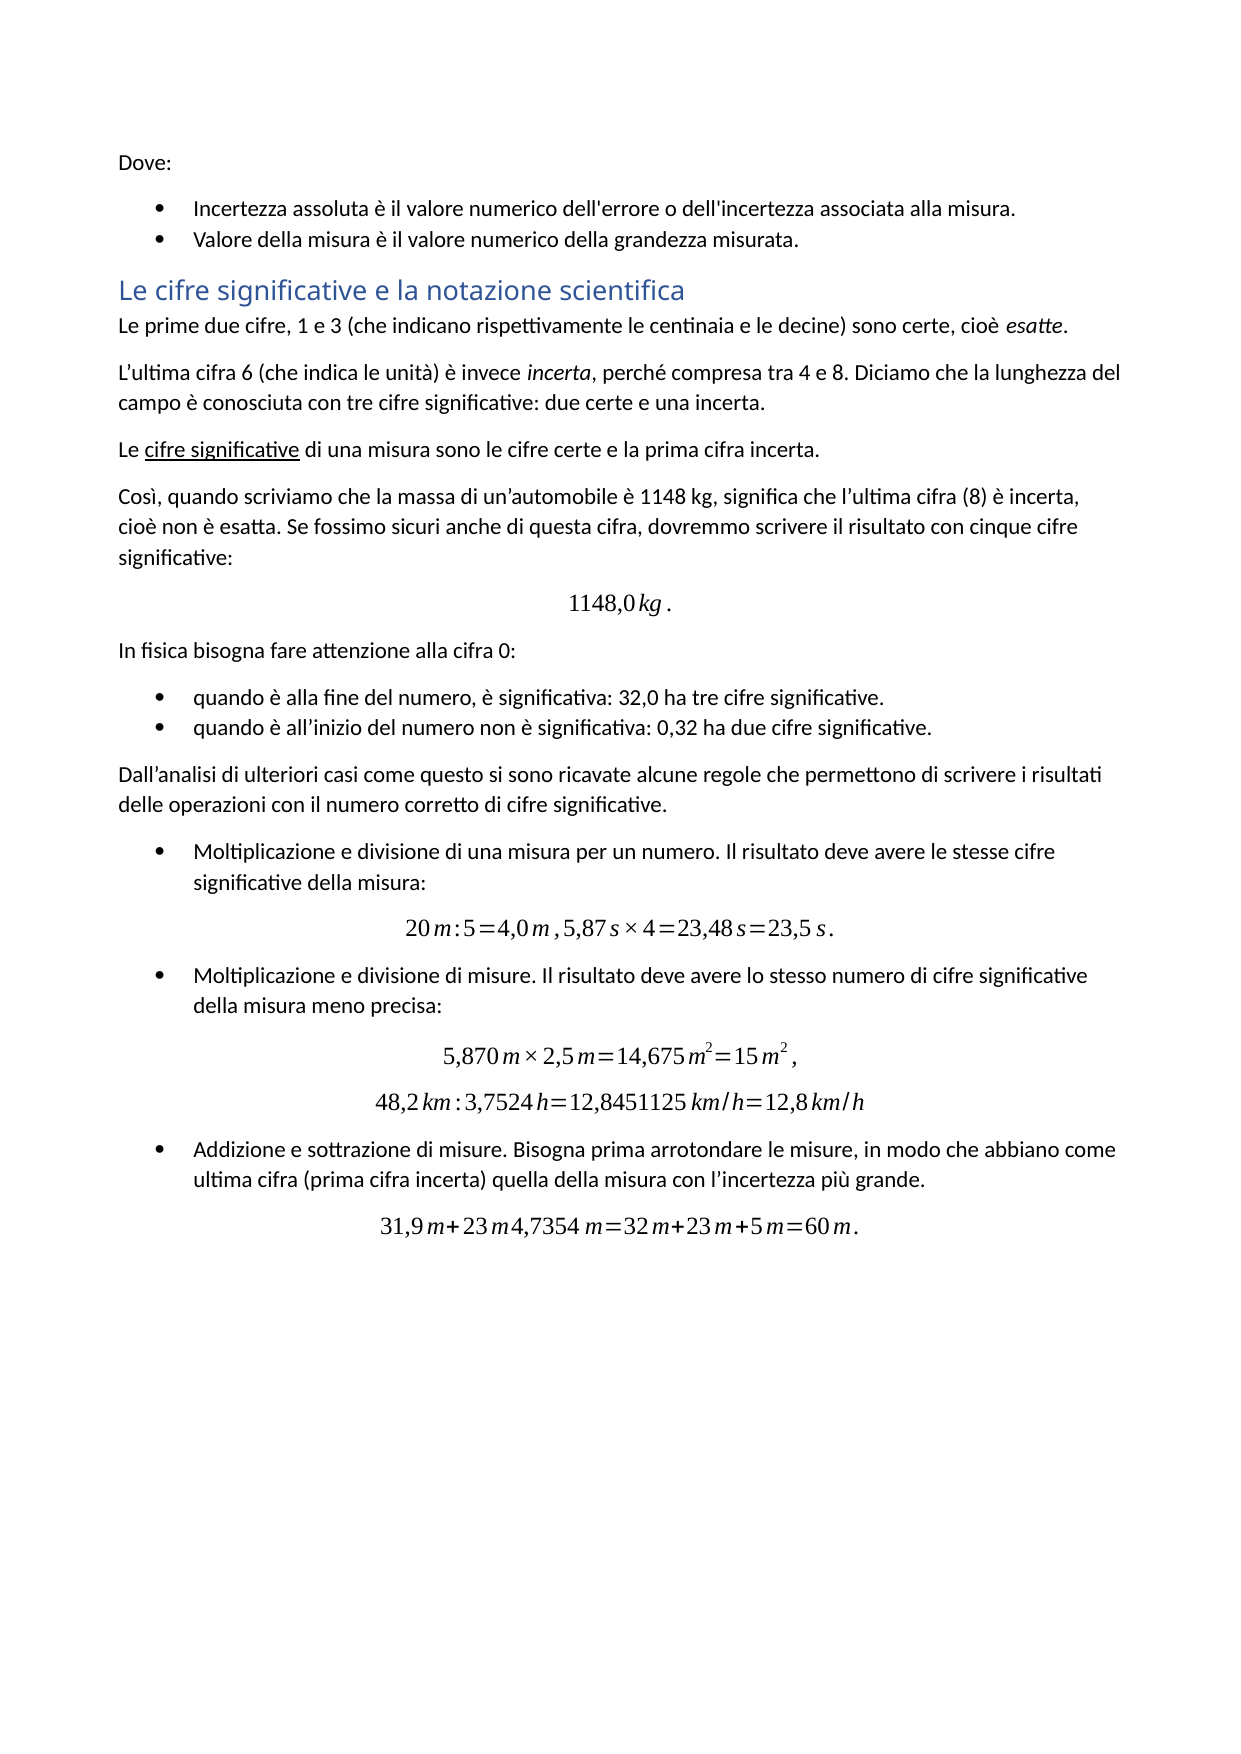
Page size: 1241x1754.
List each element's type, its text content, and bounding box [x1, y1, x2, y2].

text In fisica bisogna fare attenzione alla cifra 0: [118, 636, 1122, 664]
text Le cifre significative di una misura sono le cifre certe e la prima cifra incerta. [118, 435, 1122, 463]
text Dall’analisi di ulteriori casi come questo si sono ricavate alcune regole che permettono di scrivere i risultati delle operazioni con il numero corretto di cifre significative. [118, 760, 1122, 818]
text Dove: [118, 148, 1122, 176]
list quando è alla fine del numero, è significativa: 32,0 ha tre cifre significative. [156, 683, 1122, 711]
text Così, quando scriviamo che la massa di un’automobile è 1148 kg, significa che l’ultima cifra (8) è incerta, cioè non è esatta. Se fossimo sicuri anche di questa cifra, dovremmo scrivere il risultato con cinque cifre significative: [118, 482, 1122, 571]
list Valore della misura è il valore numerico della grandezza misurata. [156, 225, 1122, 253]
text L’ultima cifra 6 (che indica le unità) è invece incerta, perché compresa tra 4 e 8. Diciamo che la lunghezza del campo è conosciuta con tre cifre significative: due certe e una incerta. [118, 358, 1122, 416]
list Incertezza assoluta è il valore numerico dell'errore o dell'incertezza associata alla misura. [156, 194, 1122, 222]
text Le prime due cifre, 1 e 3 (che indicano rispettivamente le centinaia e le decine) sono certe, cioè esatte. [118, 311, 1122, 339]
subtitle Le cifre significative e la notazione scientifica [118, 272, 1122, 308]
list quando è all’inizio del numero non è significativa: 0,32 ha due cifre significative. [156, 713, 1122, 741]
list Addizione e sottrazione di misure. Bisogna prima arrotondare le misure, in modo che abbiano come ultima cifra (prima cifra incerta) quella della misura con l’incertezza più grande. [156, 1135, 1122, 1193]
list Moltiplicazione e divisione di una misura per un numero. Il risultato deve avere le stesse cifre significative della misura: [156, 837, 1122, 896]
list Moltiplicazione e divisione di misure. Il risultato deve avere lo stesso numero di cifre significative della misura meno precisa: [156, 961, 1122, 1019]
